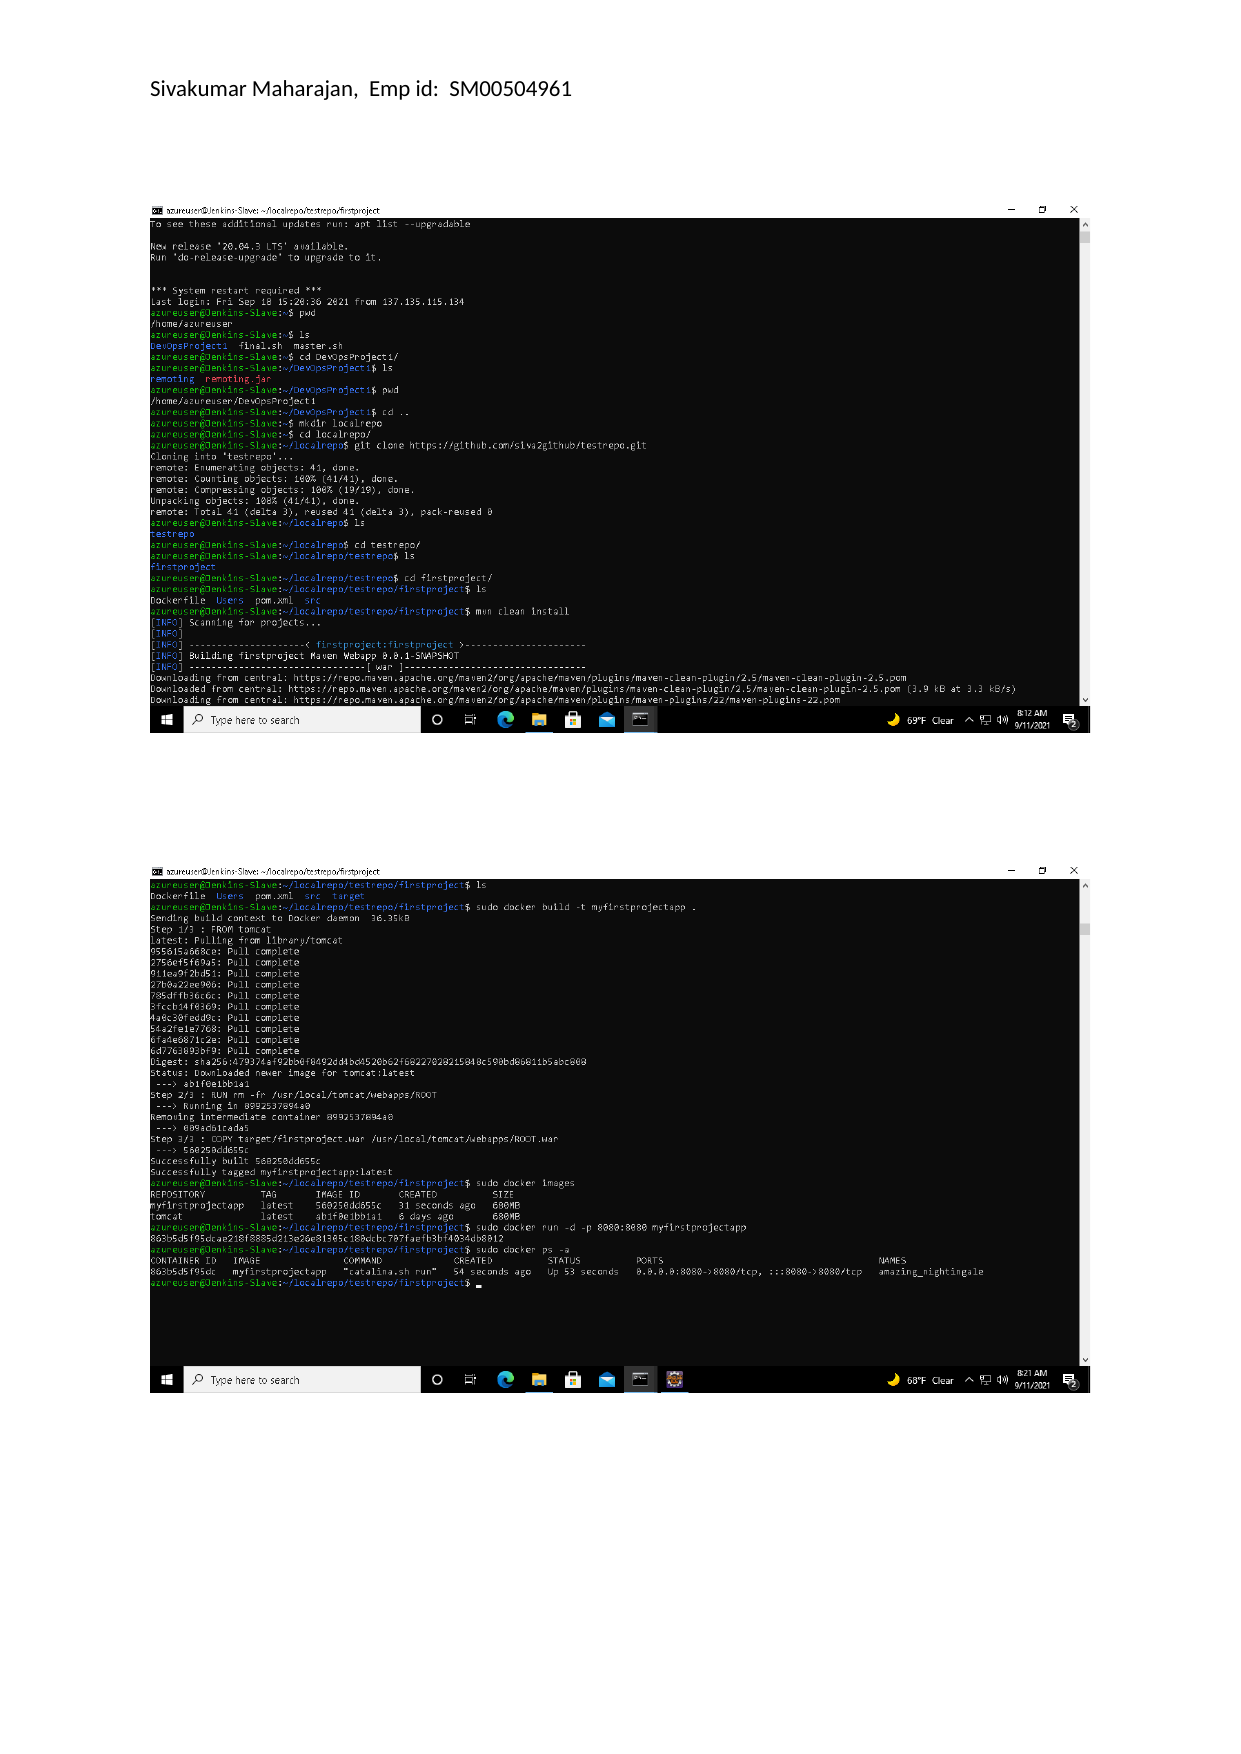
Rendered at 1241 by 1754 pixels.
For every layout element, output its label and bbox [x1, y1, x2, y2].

picture [150, 863, 1091, 1393]
picture [150, 203, 1091, 733]
